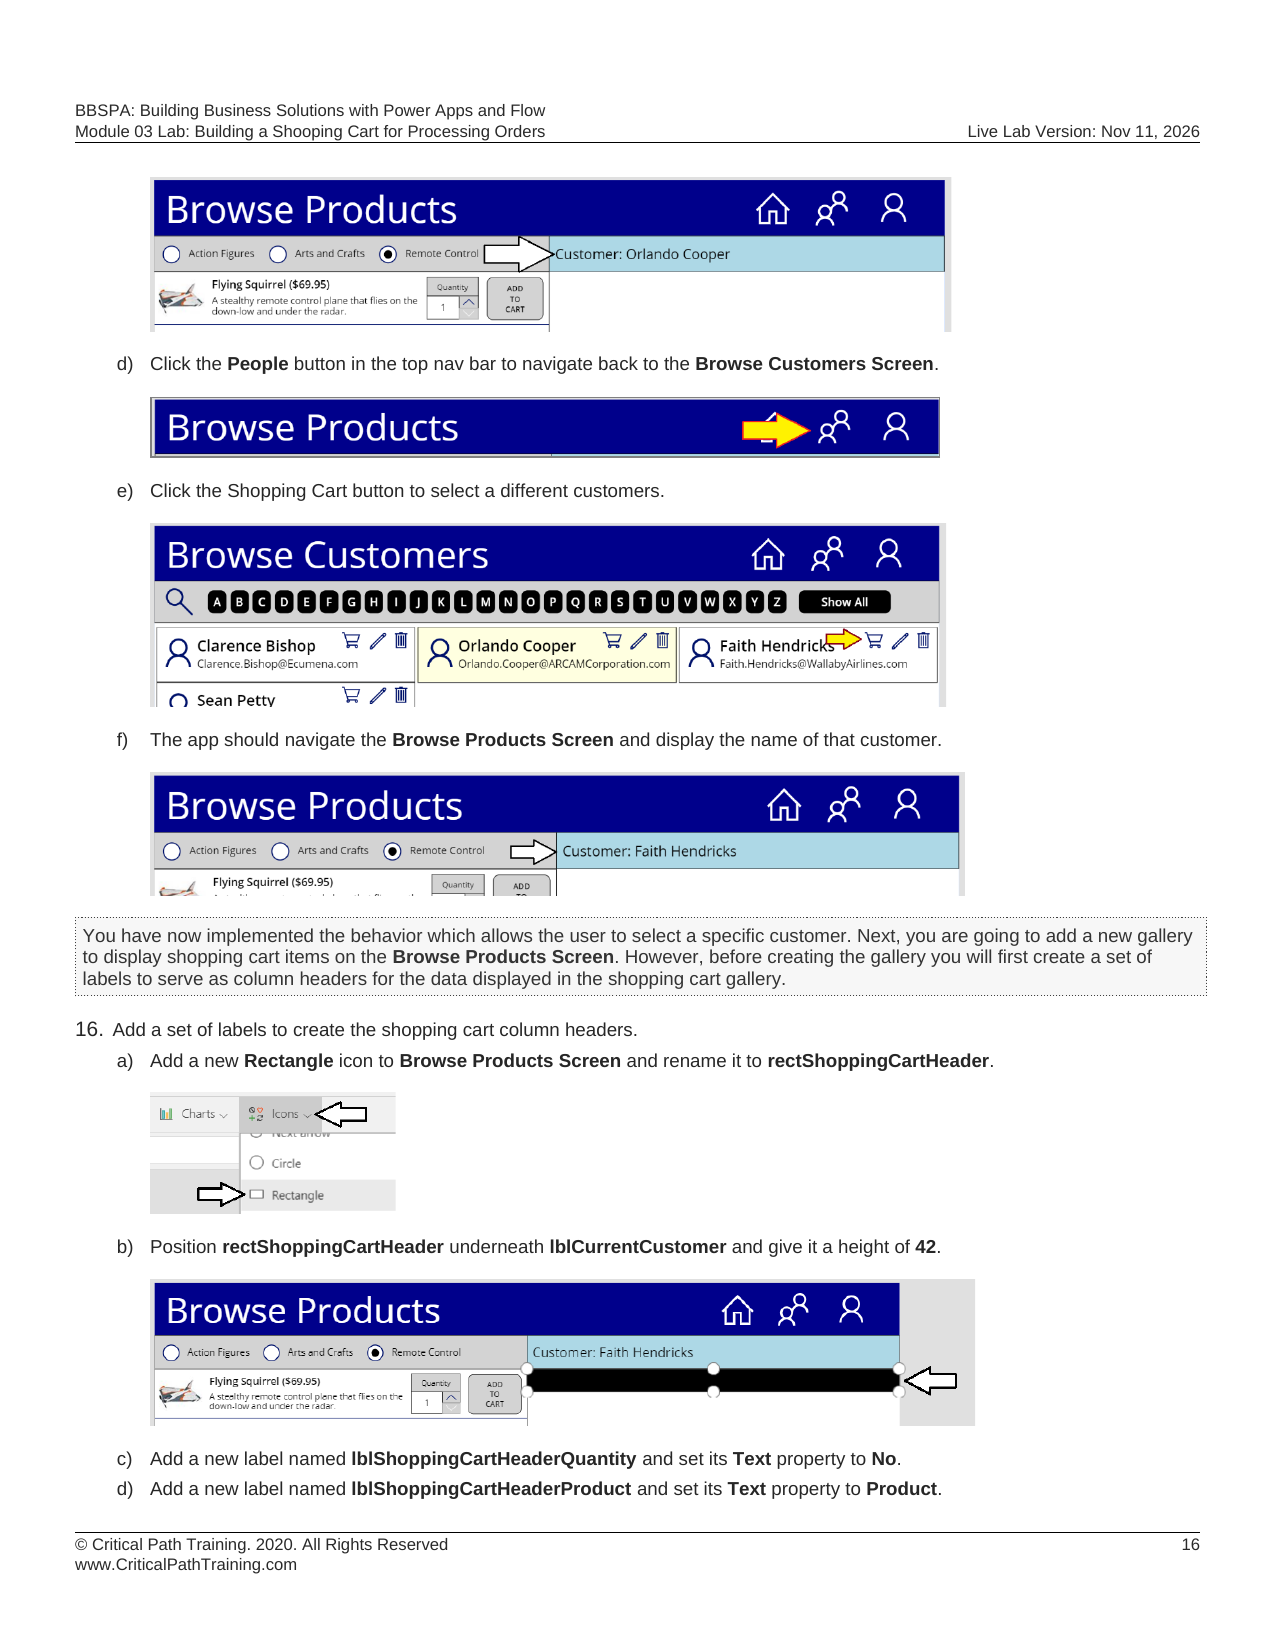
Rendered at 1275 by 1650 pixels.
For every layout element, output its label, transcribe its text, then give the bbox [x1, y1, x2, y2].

picture [150, 772, 965, 896]
text Click the Shopping Cart button to select a different customers. [117, 480, 1200, 501]
text The app should navigate the Browse Products Screen and display the name of that customer. [117, 729, 1200, 750]
picture [150, 1279, 976, 1426]
text Add a new label named lblShoppingCartHeaderQuantity and set its Text property to No. [117, 1448, 1200, 1469]
picture [150, 1092, 396, 1214]
picture [152, 398, 939, 456]
text Position rectShoppingCartHeader underneath lblCurrentCustomer and give it a height of 42. [117, 1236, 1200, 1257]
text Add a new label named lblShoppingCartHeaderProduct and set its Text property to Product. [117, 1477, 1200, 1499]
text You have now implemented the behavior which allows the user to select a specific customer. Next, you are going to add a new gallery to display shopping cart items on the Browse Products Screen. However, before creating the gallery you will first create a set of labels to serve as column headers for the data displayed in the shopping cart gallery. [75, 917, 1207, 996]
text Add a new Rectangle icon to Browse Products Screen and rename it to rectShoppingCartHeader. [117, 1049, 1200, 1071]
picture [150, 177, 952, 332]
picture [150, 523, 947, 707]
text Click the People button in the top nav bar to navigate back to the Browse Customers Screen. [117, 353, 1200, 375]
text Add a set of labels to create the shopping cart column headers. [75, 1017, 1200, 1041]
